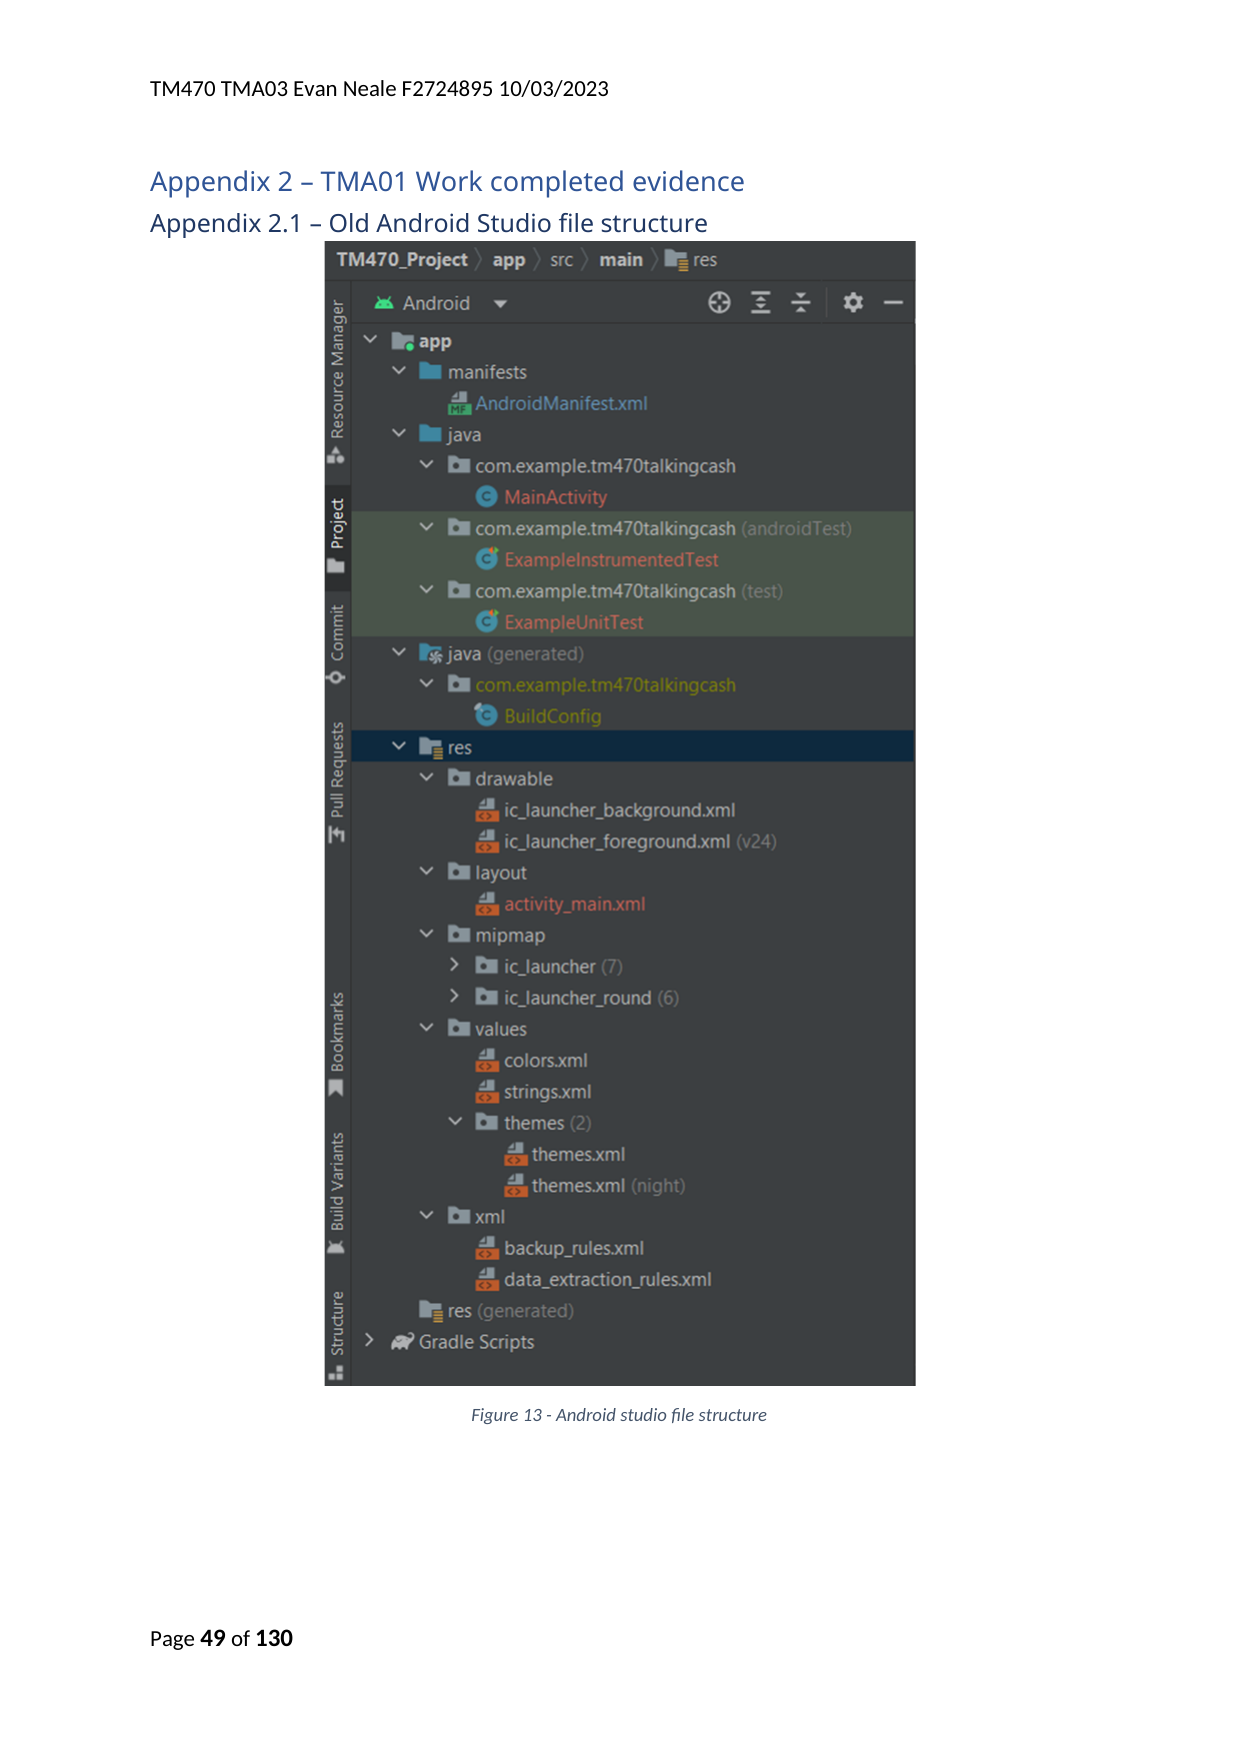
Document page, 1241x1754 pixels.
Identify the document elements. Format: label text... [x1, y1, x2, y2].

subtitle Appendix 2 – TMA01 Work completed evidence [150, 162, 1090, 199]
subtitle Appendix 2.1 – Old Android Studio file structure [150, 205, 1090, 239]
picture [324, 241, 916, 1386]
